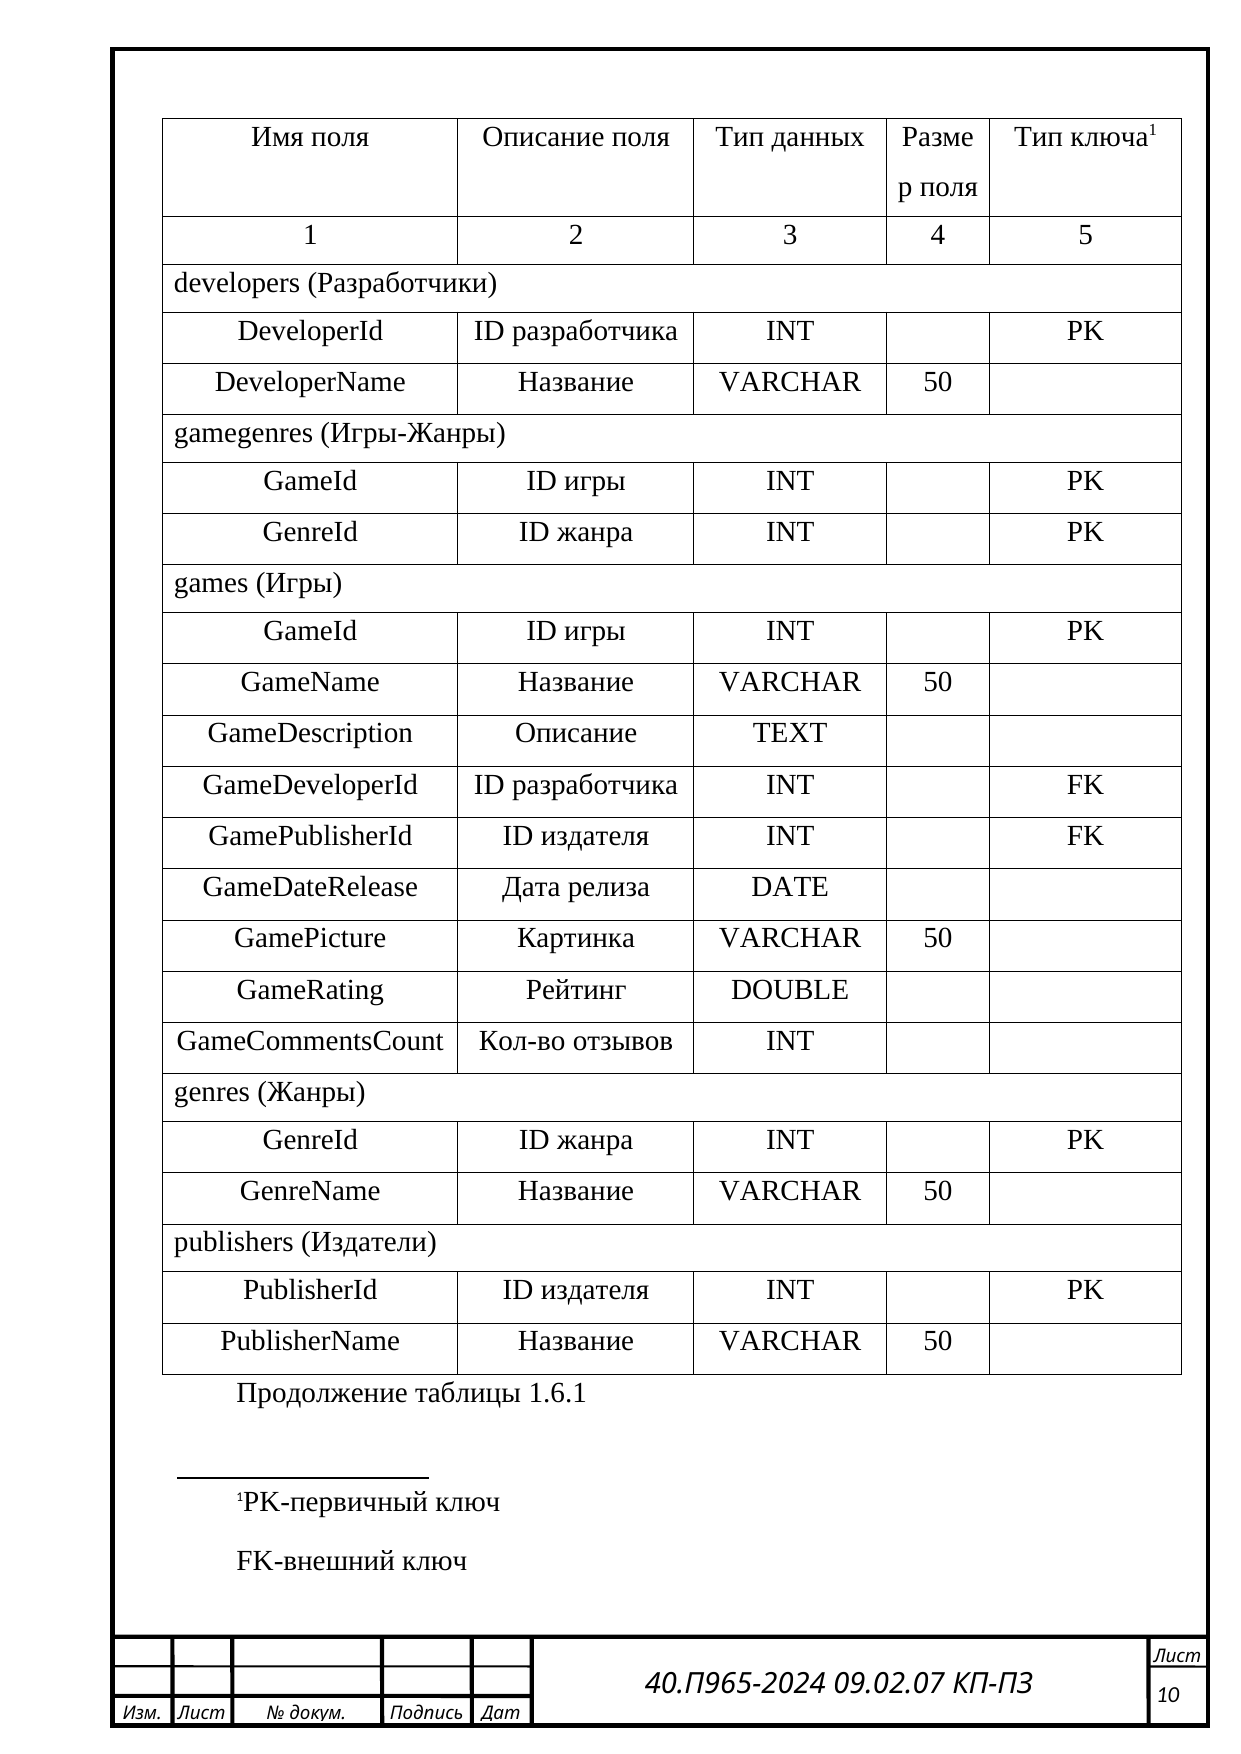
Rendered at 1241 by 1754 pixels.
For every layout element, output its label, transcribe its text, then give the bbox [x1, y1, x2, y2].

table_cell [990, 1023, 1181, 1073]
table_cell 5 [990, 217, 1181, 264]
table_cell GamePublisherId [163, 818, 457, 868]
table_header Тип ключа [990, 119, 1181, 216]
table_cell PK [990, 1122, 1181, 1172]
table_cell ID разработчика [458, 767, 693, 817]
table_cell INT [694, 1023, 886, 1073]
table_cell VARCHAR [694, 921, 886, 971]
table_cell [887, 1272, 989, 1322]
table_cell VARCHAR [694, 1173, 886, 1223]
table_cell INT [694, 1122, 886, 1172]
table_cell [887, 313, 989, 363]
table_cell Название [458, 664, 693, 714]
table_header Описание поля [458, 119, 693, 216]
table_cell [887, 1122, 989, 1172]
table_cell [990, 972, 1181, 1022]
table_cell 50 [887, 1173, 989, 1223]
table_cell [990, 664, 1181, 714]
table_cell DeveloperId [163, 313, 457, 363]
table_cell developers (Разработчики) [163, 265, 1181, 312]
table_cell GenreName [163, 1173, 457, 1223]
table_cell INT [694, 313, 886, 363]
table_cell [887, 613, 989, 663]
table_cell ID издателя [458, 818, 693, 868]
table_cell INT [694, 463, 886, 513]
table_cell [887, 463, 989, 513]
table_cell ID разработчика [458, 313, 693, 363]
table_cell Описание [458, 716, 693, 766]
table_cell TEXT [694, 716, 886, 766]
table_cell gamegenres (Игры-Жанры) [163, 415, 1181, 462]
table_cell PublisherName [163, 1324, 457, 1374]
table_cell publishers (Издатели) [163, 1225, 1181, 1271]
table_cell [990, 364, 1181, 414]
table_cell GameDeveloperId [163, 767, 457, 817]
table_cell PK [990, 463, 1181, 513]
table_cell VARCHAR [694, 664, 886, 714]
table_cell Название [458, 1324, 693, 1374]
table_cell PK [990, 514, 1181, 564]
table_header Тип данных [694, 119, 886, 216]
table_cell FK [990, 818, 1181, 868]
table_cell PK [990, 313, 1181, 363]
table_cell GameRating [163, 972, 457, 1022]
table_cell Кол-во отзывов [458, 1023, 693, 1073]
table_cell genres (Жанры) [163, 1074, 1181, 1121]
table_cell games (Игры) [163, 565, 1181, 612]
table_cell GameName [163, 664, 457, 714]
table_cell 1 [163, 217, 457, 264]
table_header Имя поля [163, 119, 457, 216]
table_cell GenreId [163, 1122, 457, 1172]
table_cell GameDateRelease [163, 869, 457, 919]
table_cell GameId [163, 463, 457, 513]
table_cell 50 [887, 664, 989, 714]
table_cell 50 [887, 1324, 989, 1374]
table_cell [887, 972, 989, 1022]
table_cell [990, 1173, 1181, 1223]
table_cell Картинка [458, 921, 693, 971]
table_cell ID жанра [458, 514, 693, 564]
table_cell PublisherId [163, 1272, 457, 1322]
table_cell 2 [458, 217, 693, 264]
table_header Размер поля [887, 119, 989, 216]
table_cell Дата релиза [458, 869, 693, 919]
table_cell [990, 1324, 1181, 1374]
table_cell [887, 514, 989, 564]
table_cell 3 [694, 217, 886, 264]
table_cell INT [694, 514, 886, 564]
table_cell GenreId [163, 514, 457, 564]
table_cell Название [458, 1173, 693, 1223]
table_cell [990, 869, 1181, 919]
table_cell DATE [694, 869, 886, 919]
text Продолжение таблицы 1.6.1 [177, 1375, 1181, 1408]
table_cell 4 [887, 217, 989, 264]
table_cell GamePicture [163, 921, 457, 971]
table_cell [887, 869, 989, 919]
table_cell Рейтинг [458, 972, 693, 1022]
table_cell [887, 818, 989, 868]
table_cell DeveloperName [163, 364, 457, 414]
table_cell FK [990, 767, 1181, 817]
table_cell PK [990, 1272, 1181, 1322]
table_cell [990, 716, 1181, 766]
table_cell INT [694, 818, 886, 868]
table_cell Название [458, 364, 693, 414]
table_cell ID издателя [458, 1272, 693, 1322]
table_cell ID игры [458, 463, 693, 513]
table_cell 50 [887, 921, 989, 971]
table_cell [887, 767, 989, 817]
table_cell INT [694, 767, 886, 817]
table_cell GameDescription [163, 716, 457, 766]
table_cell ID игры [458, 613, 693, 663]
table_cell [887, 716, 989, 766]
table_cell [887, 1023, 989, 1073]
table_cell VARCHAR [694, 1324, 886, 1374]
table_cell VARCHAR [694, 364, 886, 414]
table_cell ID жанра [458, 1122, 693, 1172]
table_cell GameCommentsCount [163, 1023, 457, 1073]
table_cell PK [990, 613, 1181, 663]
table_cell INT [694, 1272, 886, 1322]
table_cell [990, 921, 1181, 971]
table_cell INT [694, 613, 886, 663]
table_cell 50 [887, 364, 989, 414]
table_cell DOUBLE [694, 972, 886, 1022]
table_cell GameId [163, 613, 457, 663]
